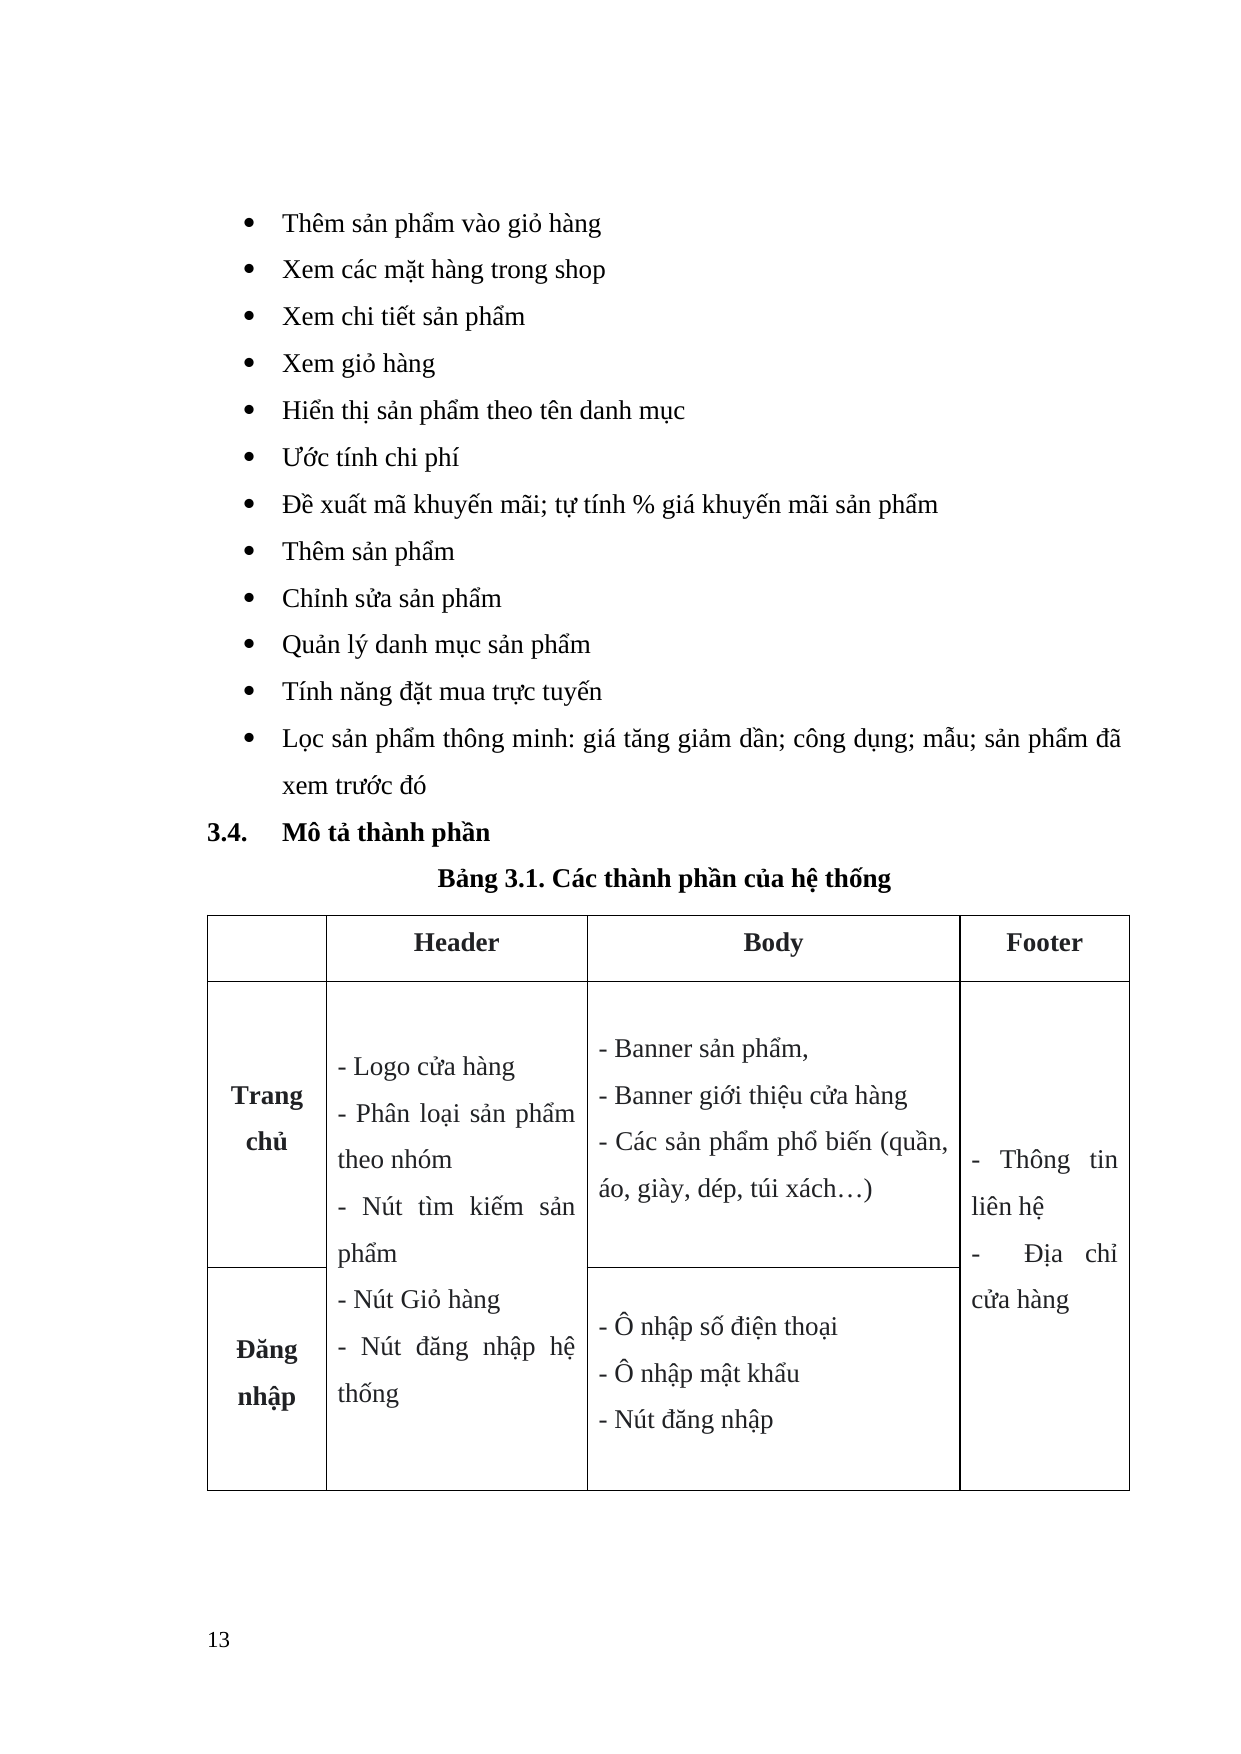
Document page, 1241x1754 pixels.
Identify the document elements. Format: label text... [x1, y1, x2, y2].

table_cell - Banner sản phẩm, - Banner giới thiệu cửa hàng - Các sản phẩm phổ biến (quần, áo, giày, dép, túi xách…) [588, 982, 959, 1267]
list Xem chi tiết sản phẩm [244, 301, 1122, 332]
list Quản lý danh mục sản phẩm [244, 629, 1122, 660]
list Thêm sản phẩm [244, 535, 1122, 566]
table_cell Đăng nhập [208, 1268, 326, 1489]
list Xem giỏ hàng [244, 347, 1122, 379]
list Ước tính chi phí [244, 441, 1122, 472]
table_header Footer [961, 916, 1129, 981]
table_cell - Ô nhập số điện thoại - Ô nhập mật khẩu - Nút đăng nhập [588, 1268, 959, 1489]
table_cell - Logo cửa hàng - Phân loại sản phẩm theo nhóm - Nút tìm kiếm sản phẩm - Nút Giỏ hàng - Nút đăng nhập hệ thống [327, 982, 587, 1489]
table_header Body [588, 916, 959, 981]
table_header Header [327, 916, 587, 981]
text Bảng 3.1. Các thành phần của hệ thống [207, 862, 1122, 894]
table_cell - Thông tin liên hệ - Địa chỉ cửa hàng [961, 982, 1129, 1489]
table_header [208, 916, 326, 981]
table_cell Trang chủ [208, 982, 326, 1267]
list Thêm sản phẩm vào giỏ hàng [244, 207, 1122, 238]
list Chỉnh sửa sản phẩm [244, 582, 1122, 613]
list Mô tả thành phần [207, 816, 1122, 847]
list Tính năng đặt mua trực tuyến [244, 676, 1122, 707]
list Hiển thị sản phẩm theo tên danh mục [244, 394, 1122, 426]
list Đề xuất mã khuyến mãi; tự tính % giá khuyến mãi sản phẩm [244, 488, 1122, 519]
list Xem các mặt hàng trong shop [244, 254, 1122, 285]
list Lọc sản phẩm thông minh: giá tăng giảm dần; công dụng; mẫu; sản phẩm đã xem trước đó [244, 722, 1122, 800]
